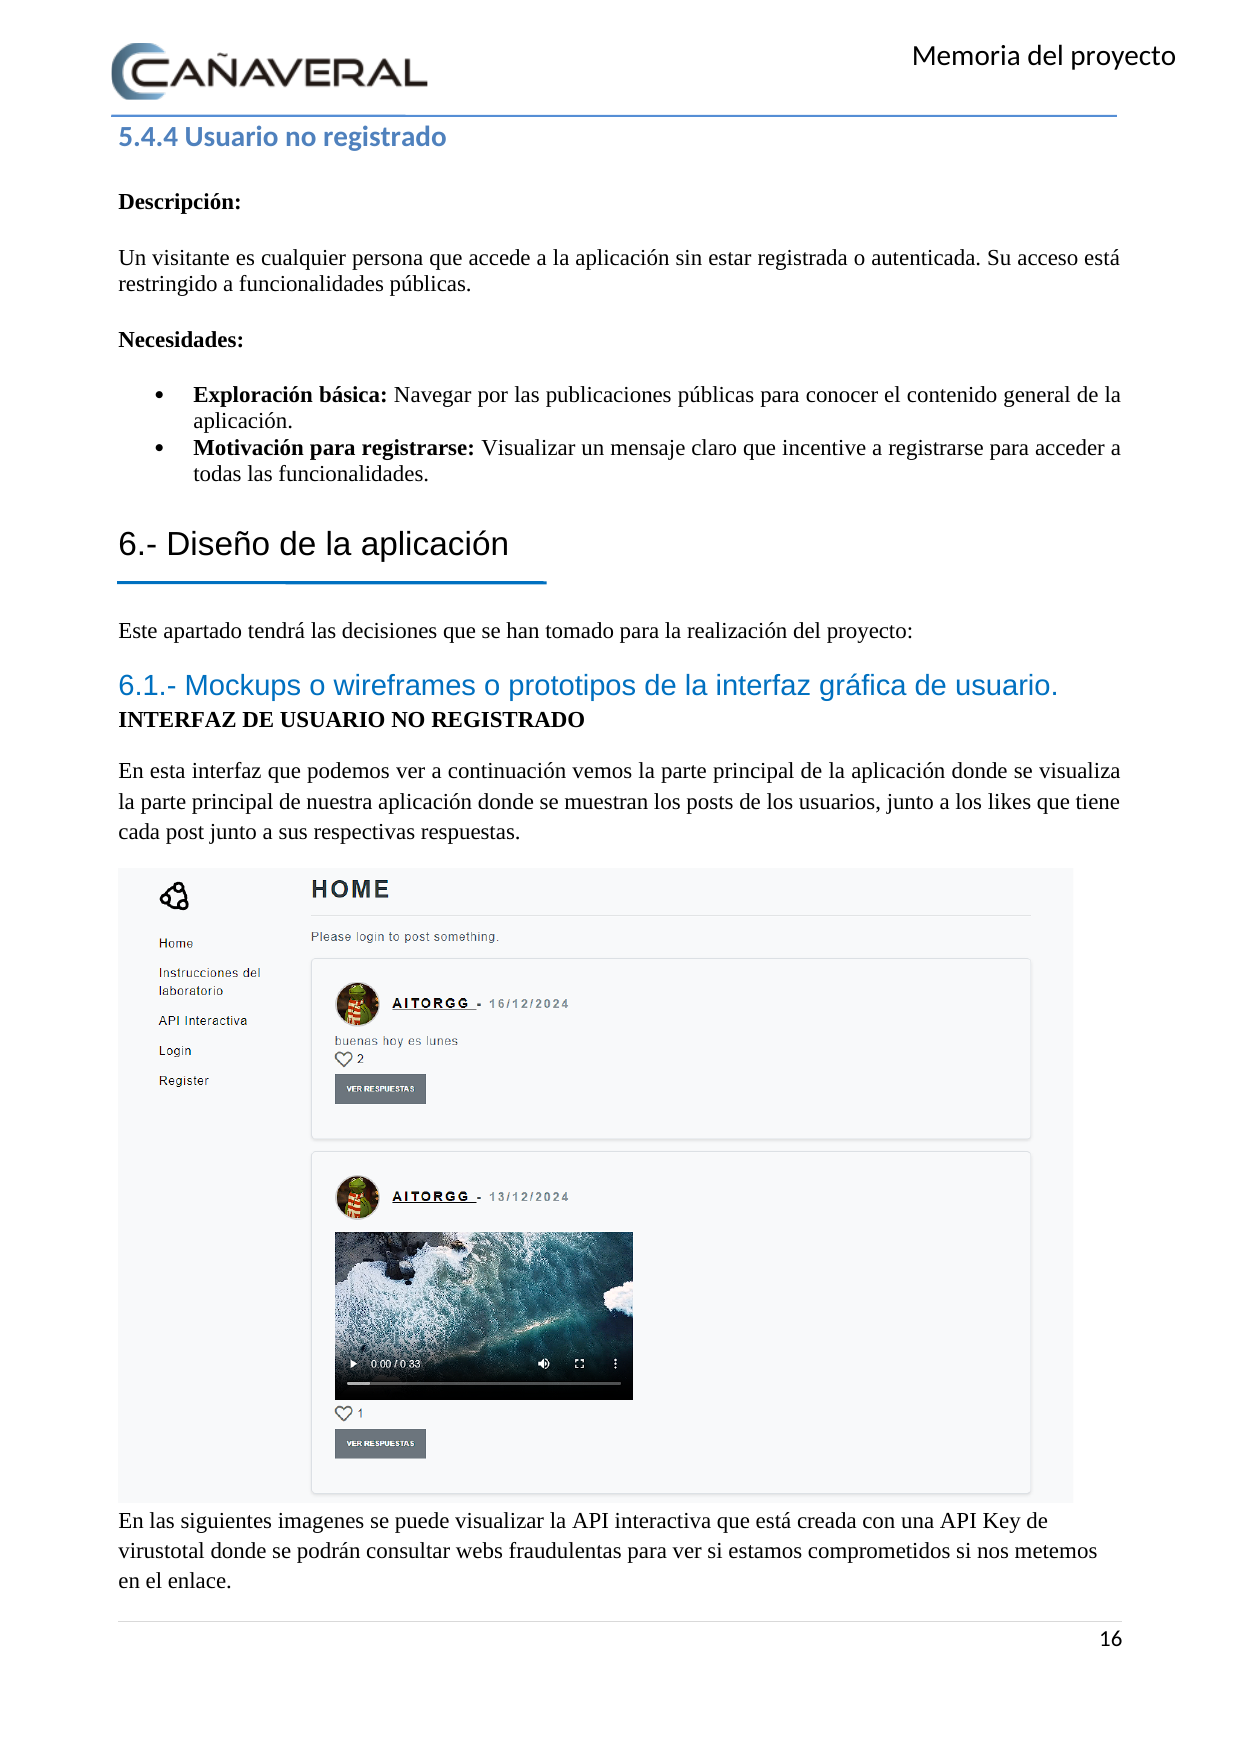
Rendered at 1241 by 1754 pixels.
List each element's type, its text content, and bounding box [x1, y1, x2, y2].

text En esta interfaz que podemos ver a continuación vemos la parte principal de la aplicación donde se visualiza la parte principal de nuestra aplicación donde se muestran los posts de los usuarios, junto a los likes que tiene cada post junto a sus respectivas respuestas. [118, 757, 1122, 844]
text Necesidades: [118, 326, 1122, 352]
text Descripción: [118, 188, 1122, 214]
list Exploración básica: Navegar por las publicaciones públicas para conocer el contenido general de la aplicación. [156, 381, 1122, 434]
picture [118, 868, 1074, 1503]
subtitle 6.1.- Mockups o wireframes o prototipos de la interfaz gráfica de usuario. [118, 668, 1122, 701]
subtitle 6.- Diseño de la aplicación [118, 524, 1122, 562]
text INTERFAZ DE USUARIO NO REGISTRADO [118, 706, 1122, 733]
text Este apartado tendrá las decisiones que se han tomado para la realización del proyecto: [118, 617, 1122, 643]
text En las siguientes imagenes se puede visualizar la API interactiva que está creada con una API Key de virustotal donde se podrán consultar webs fraudulentas para ver si estamos comprometidos si nos metemos en el enlace. [118, 1507, 1122, 1594]
text Un visitante es cualquier persona que accede a la aplicación sin estar registrada o autenticada. Su acceso está restringido a funcionalidades públicas. [118, 244, 1122, 296]
subtitle 5.4.4 Usuario no registrado [118, 118, 1122, 154]
list Motivación para registrarse: Visualizar un mensaje claro que incentive a registrarse para acceder a todas las funcionalidades. [156, 434, 1122, 487]
picture [111, 43, 427, 99]
